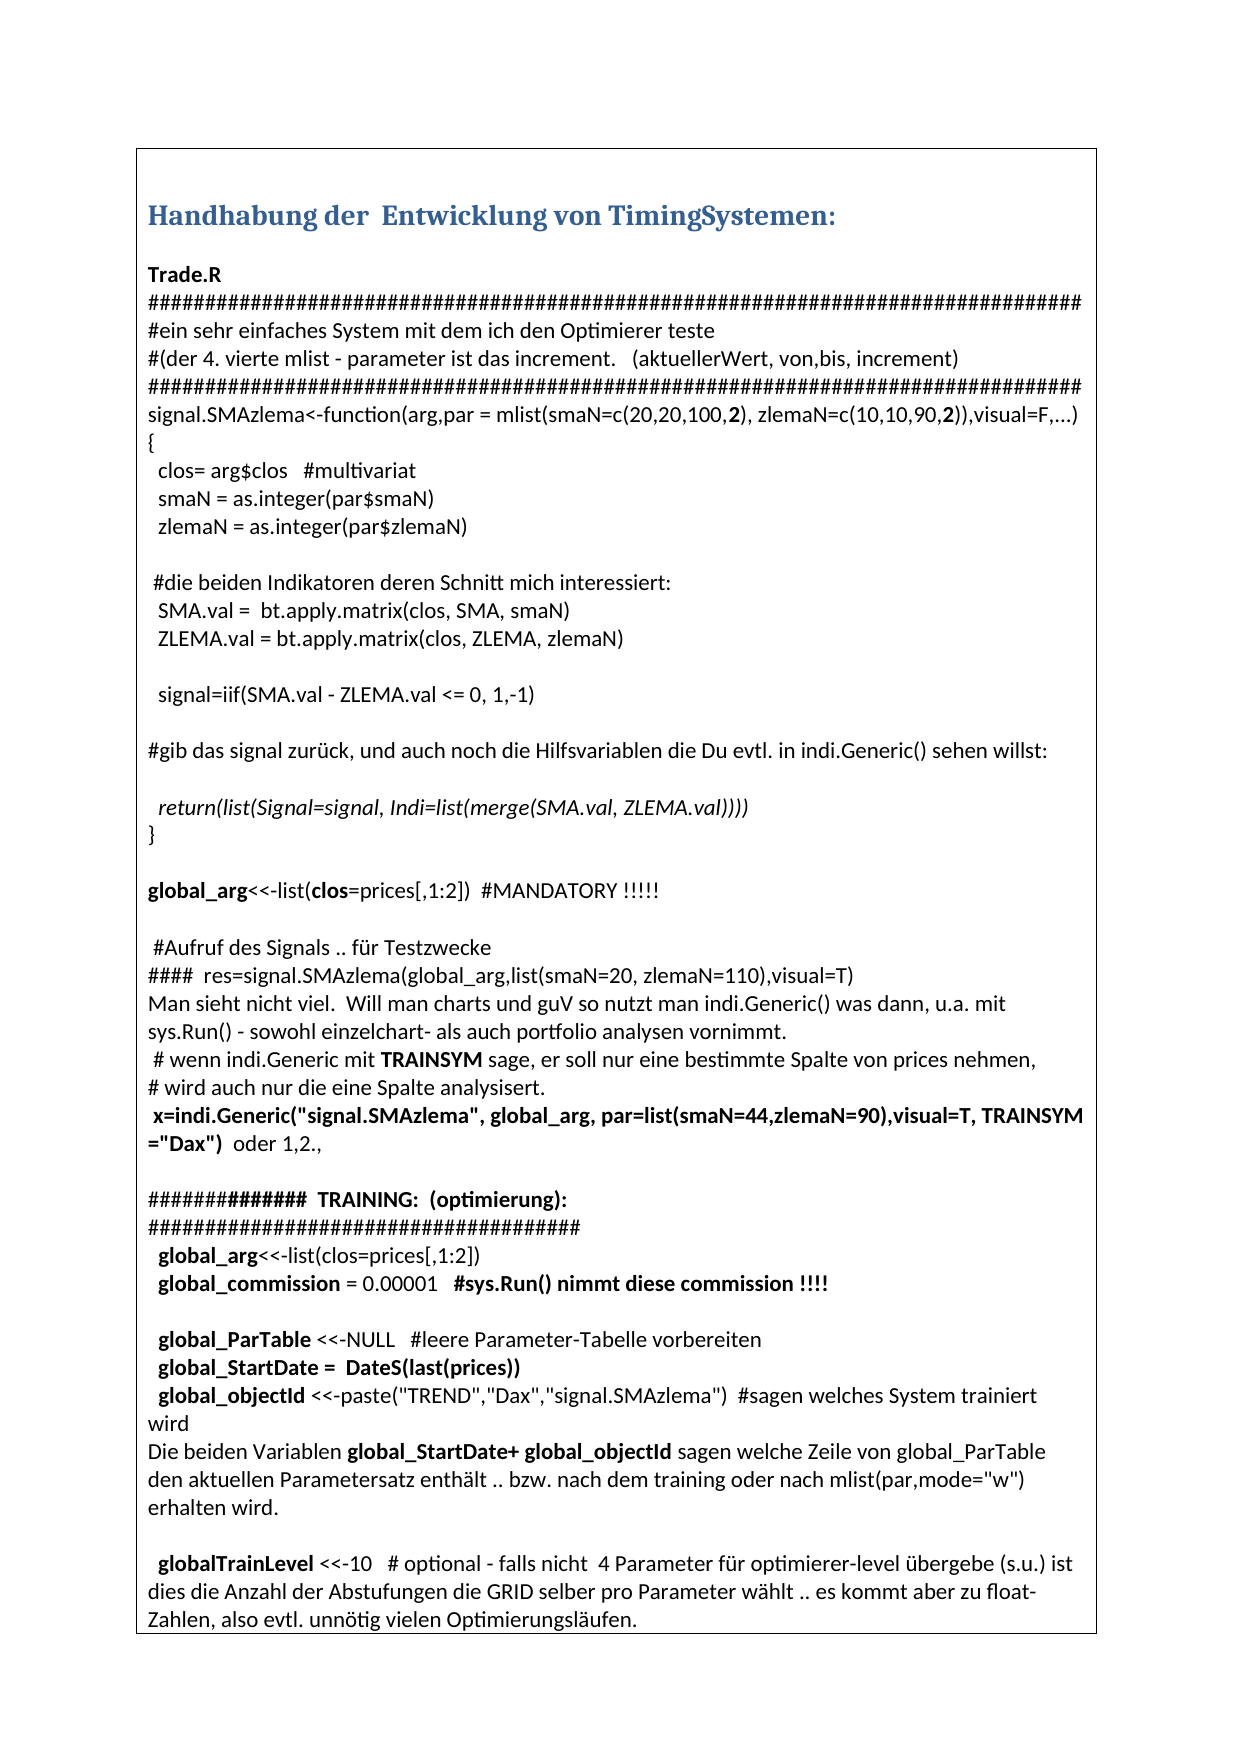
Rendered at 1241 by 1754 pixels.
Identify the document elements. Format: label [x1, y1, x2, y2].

table_header [137, 149, 1096, 1633]
